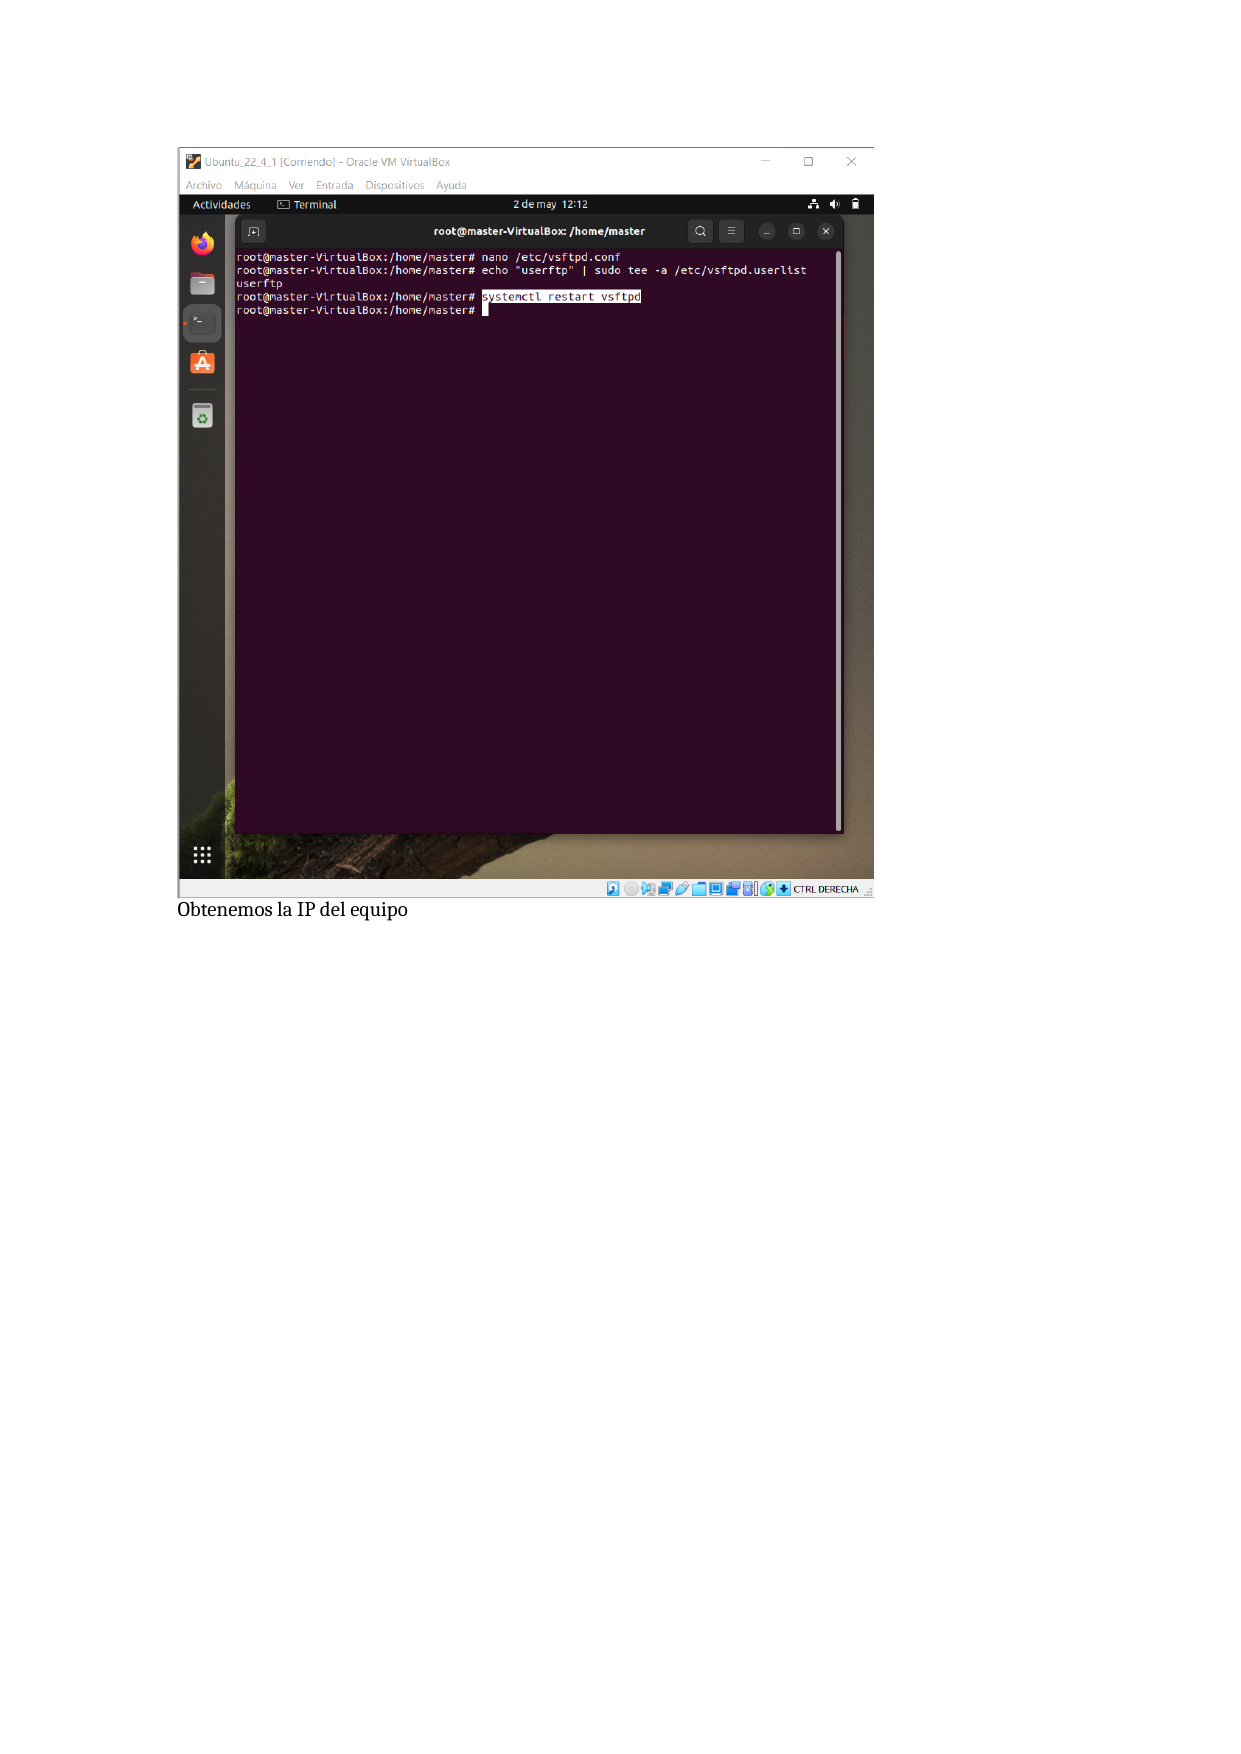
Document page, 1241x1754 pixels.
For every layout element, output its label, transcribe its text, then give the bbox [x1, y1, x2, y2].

text Obtenemos la IP del equipo [177, 898, 1063, 922]
picture [177, 147, 874, 898]
